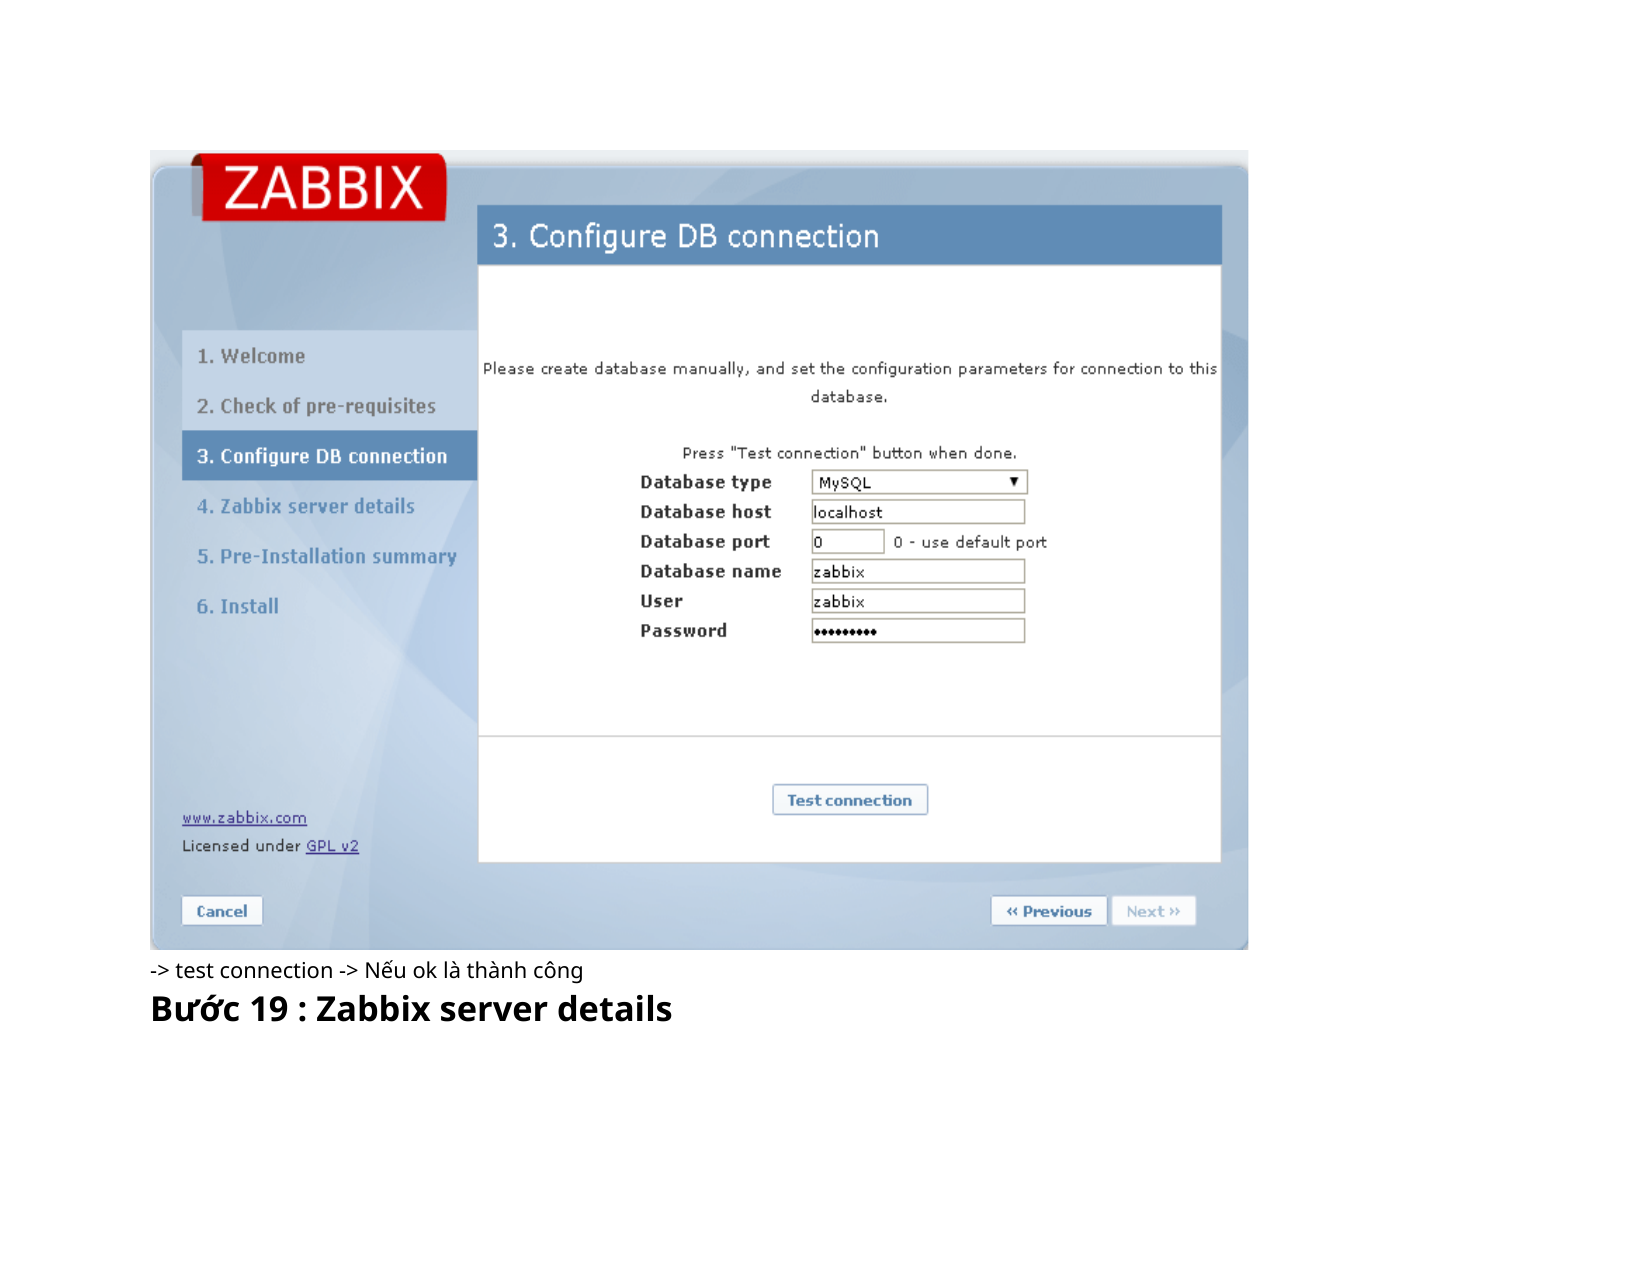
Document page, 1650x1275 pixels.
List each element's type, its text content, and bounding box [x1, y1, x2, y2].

text Bước 19 : Zabbix server details [150, 984, 1500, 1031]
picture [150, 150, 1249, 950]
text -> test connection -> Nếu ok là thành công [150, 950, 1500, 984]
